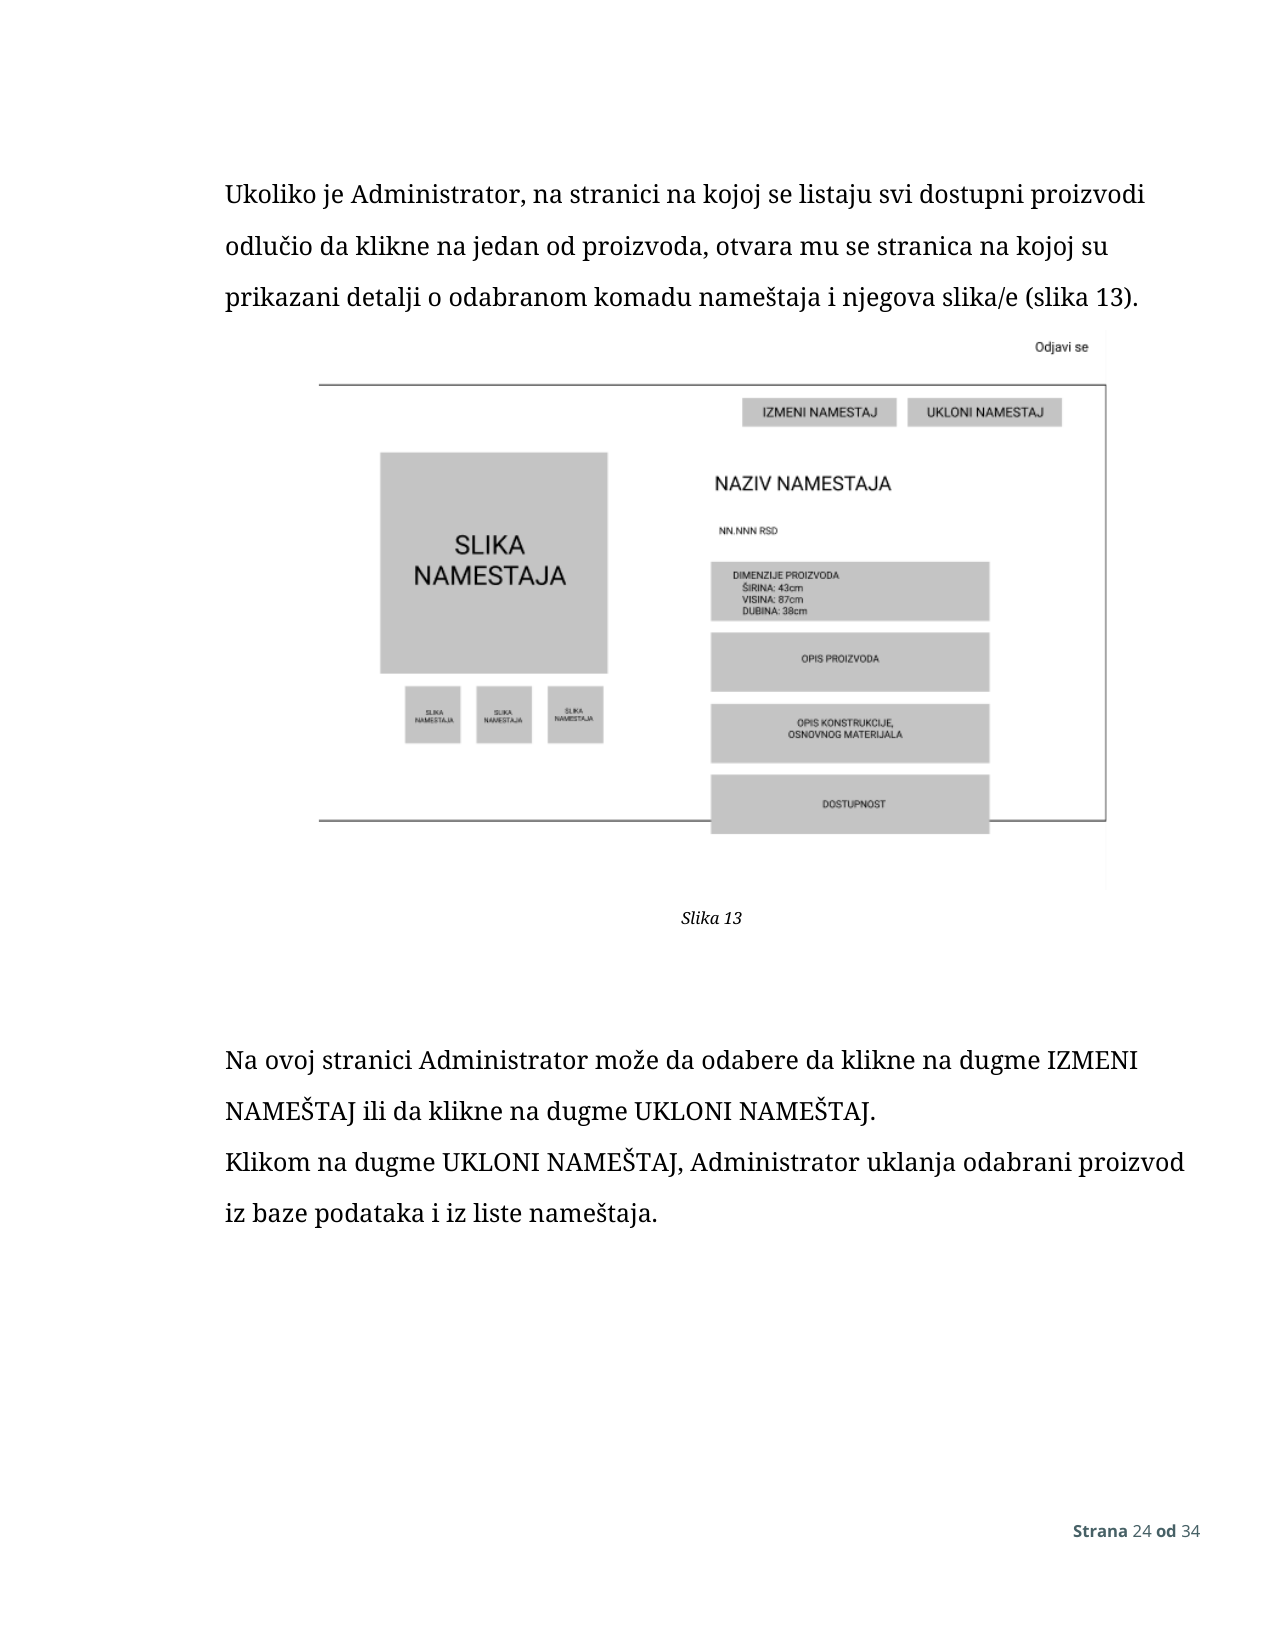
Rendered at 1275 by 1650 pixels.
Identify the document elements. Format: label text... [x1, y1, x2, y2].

text Ukoliko je Administrator, na stranici na kojoj se listaju svi dostupni proizvodi odlučio da klikne na jedan od proizvoda, otvara mu se stranica na kojoj su prikazani detalji o odabranom komadu nameštaja i njegova slika/e (slika 13). [225, 177, 1200, 313]
text Na ovoj stranici Administrator može da odabere da klikne na dugme IZMENI NAMEŠTAJ ili da klikne na dugme UKLONI NAMEŠTAJ. [225, 1043, 1200, 1128]
text Klikom na dugme UKLONI NAMEŠTAJ, Administrator uklanja odabrani proizvod iz baze podataka i iz liste nameštaja. [225, 1145, 1200, 1230]
text Slika 13 [225, 907, 1200, 929]
picture [318, 330, 1107, 890]
